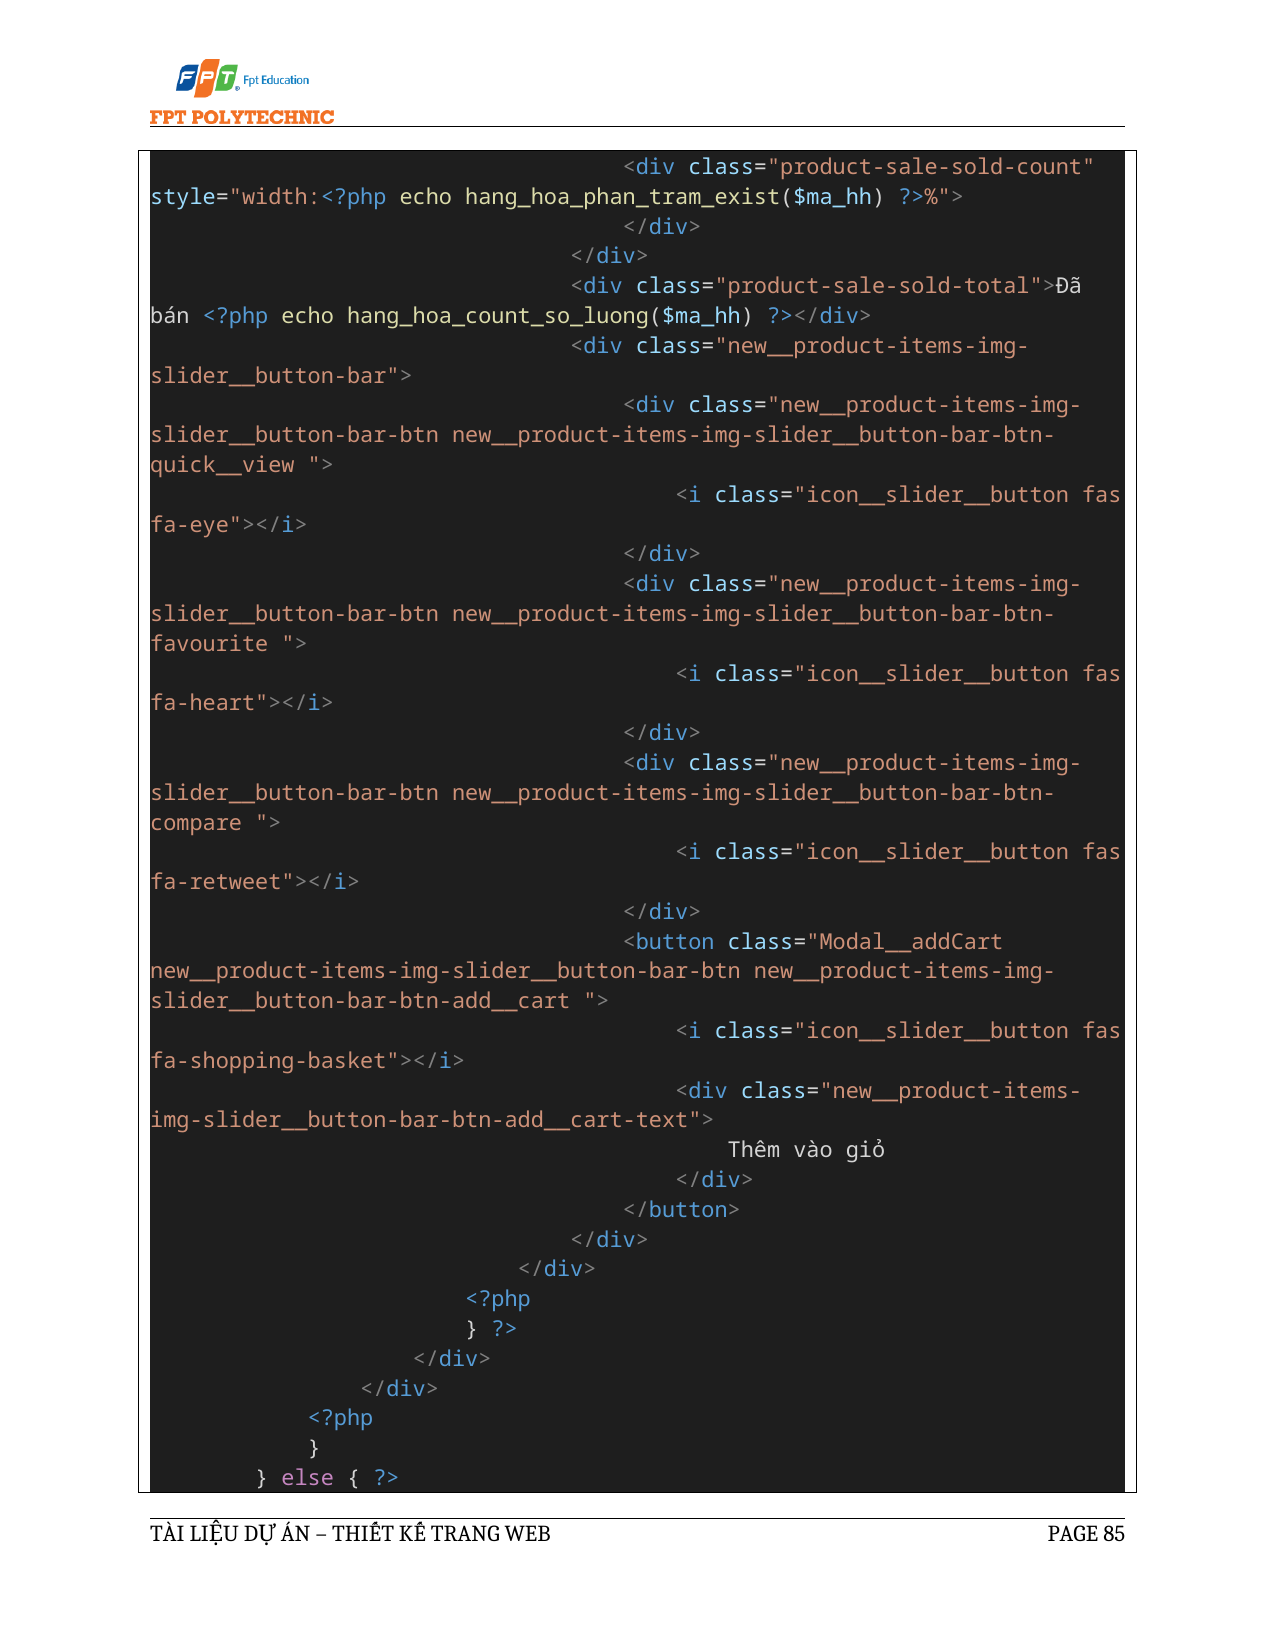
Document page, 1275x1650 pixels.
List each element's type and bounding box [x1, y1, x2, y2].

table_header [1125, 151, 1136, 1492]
picture [150, 59, 336, 124]
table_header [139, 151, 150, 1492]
